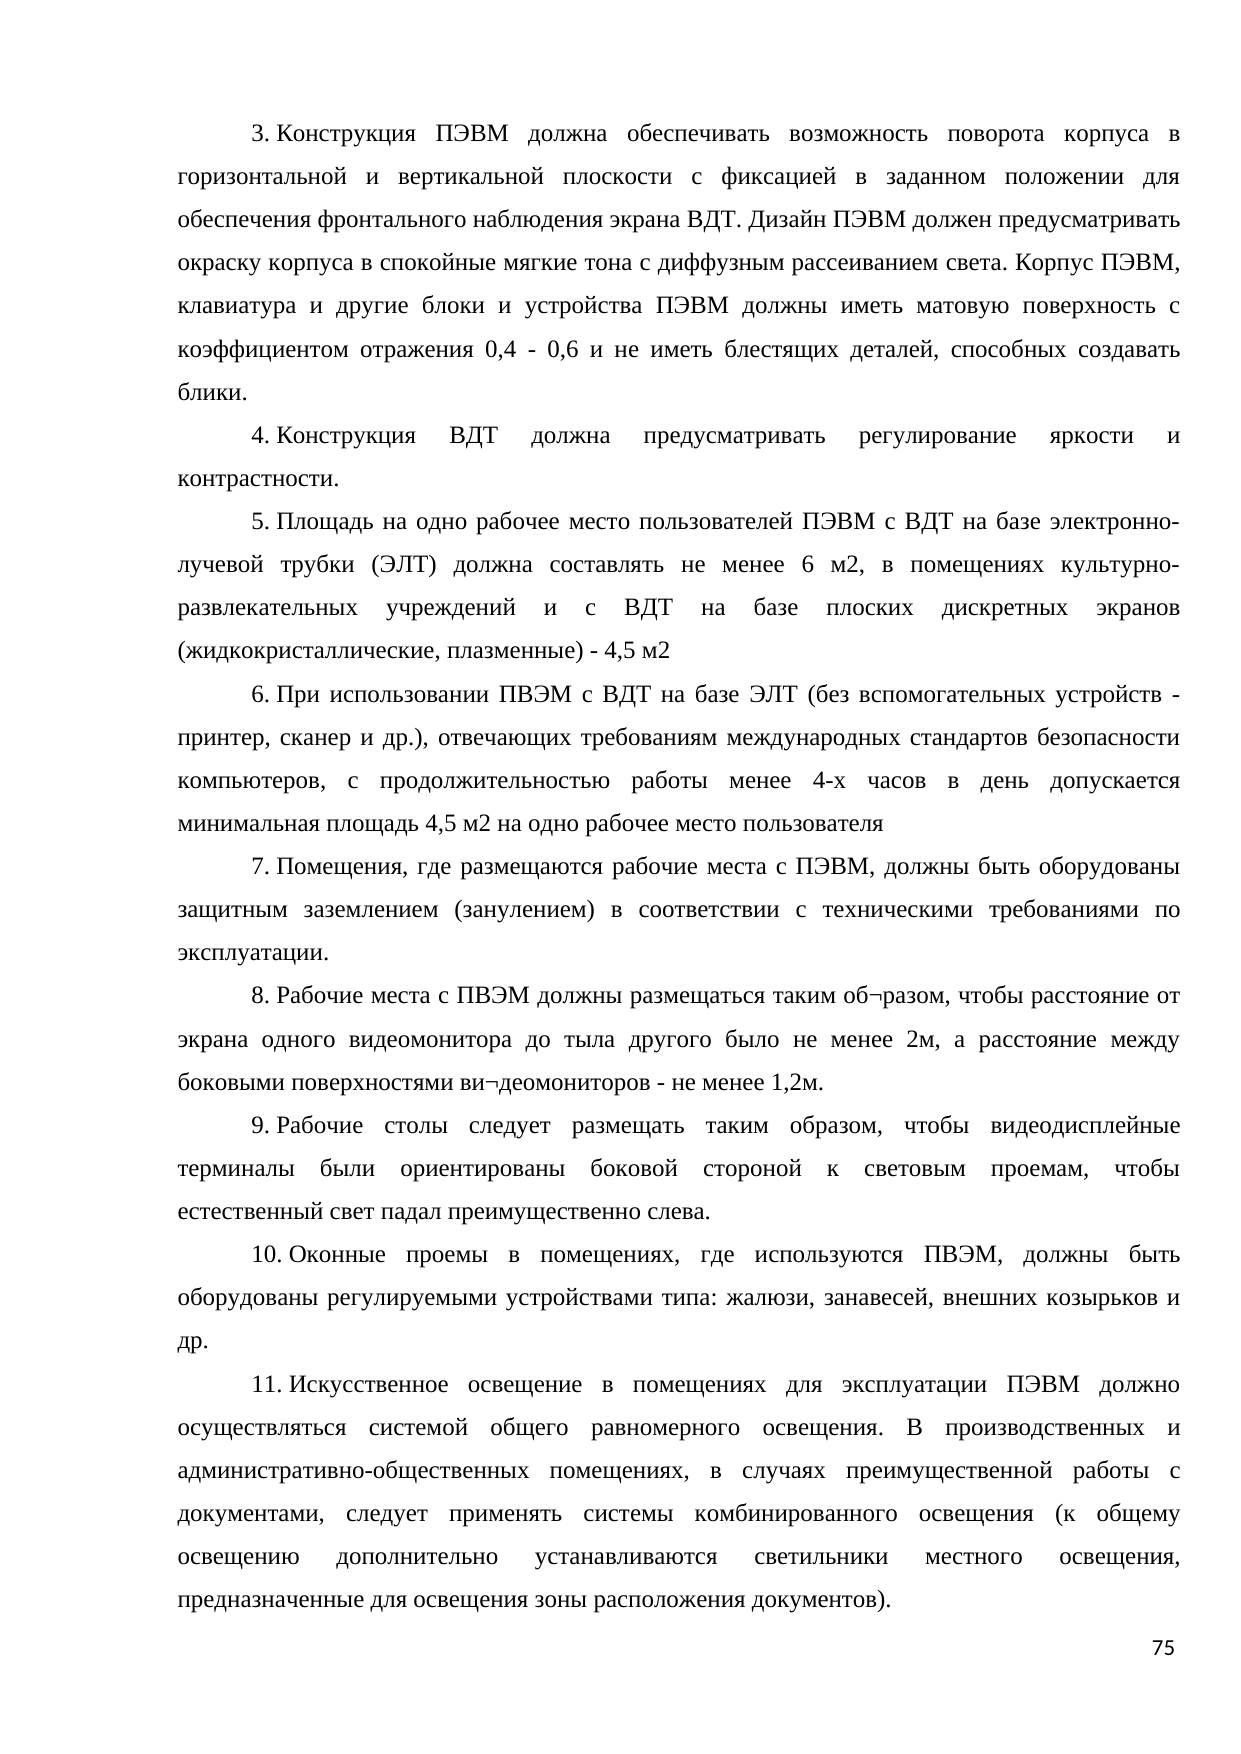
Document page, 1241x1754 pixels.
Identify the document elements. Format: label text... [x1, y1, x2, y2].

list Рабочие места с ПВЭМ должны размещаться таким об¬разом, чтобы расстояние от экрана одного видеомонитора до тыла другого было не менее 2м, а расстояние между боковыми поверхностями ви¬деомониторов - не менее 1,2м. [177, 981, 1181, 1096]
list Искусственное освещение в помещениях для эксплуатации ПЭВМ должно осуществляться системой общего равномерного освещения. В производственных и административно-общественных помещениях, в случаях преимущественной работы с документами, следует применять системы комбинированного освещения (к общему освещению дополнительно устанавливаются светильники местного освещения, предназначенные для освещения зоны расположения документов). [177, 1369, 1181, 1613]
list Конструкция ПЭВМ должна обеспечивать возможность поворота корпуса в горизонтальной и вертикальной плоскости с фиксацией в заданном положении для обеспечения фронтального наблюдения экрана ВДТ. Дизайн ПЭВМ должен предусматривать окраску корпуса в спокойные мягкие тона с диффузным рассеиванием света. Корпус ПЭВМ, клавиатура и другие блоки и устройства ПЭВМ должны иметь матовую поверхность с коэффициентом отражения 0,4 - 0,6 и не иметь блестящих деталей, способных создавать блики. [177, 118, 1181, 406]
list Конструкция ВДТ должна предусматривать регулирование яркости и контрастности. [177, 420, 1181, 492]
list Оконные проемы в помещениях, где используются ПВЭМ, должны быть оборудованы регулируемыми устройствами типа: жалюзи, занавесей, внешних козырьков и др. [177, 1239, 1181, 1354]
list Помещения, где размещаются рабочие места с ПЭВМ, должны быть оборудованы защитным заземлением (занулением) в соответствии с техническими требованиями по эксплуатации. [177, 851, 1181, 966]
list Рабочие столы следует размещать таким образом, чтобы видеодисплейные терминалы были ориентированы боковой стороной к световым проемам, чтобы естественный свет падал преимущественно слева. [177, 1110, 1181, 1225]
list При использовании ПВЭМ с ВДТ на базе ЭЛТ (без вспомогательных устройств - принтер, сканер и др.), отвечающих требованиям международных стандартов безопасности компьютеров, с продолжительностью работы менее 4-х часов в день допускается минимальная площадь 4,5 м2 на одно рабочее место пользователя [177, 679, 1181, 837]
list Площадь на одно рабочее место пользователей ПЭВМ с ВДТ на базе электронно-лучевой трубки (ЭЛТ) должна составлять не менее 6 м2, в помещениях культурно-развлекательных учреждений и с ВДТ на базе плоских дискретных экранов (жидкокристаллические, плазменные) - 4,5 м2 [177, 506, 1181, 664]
